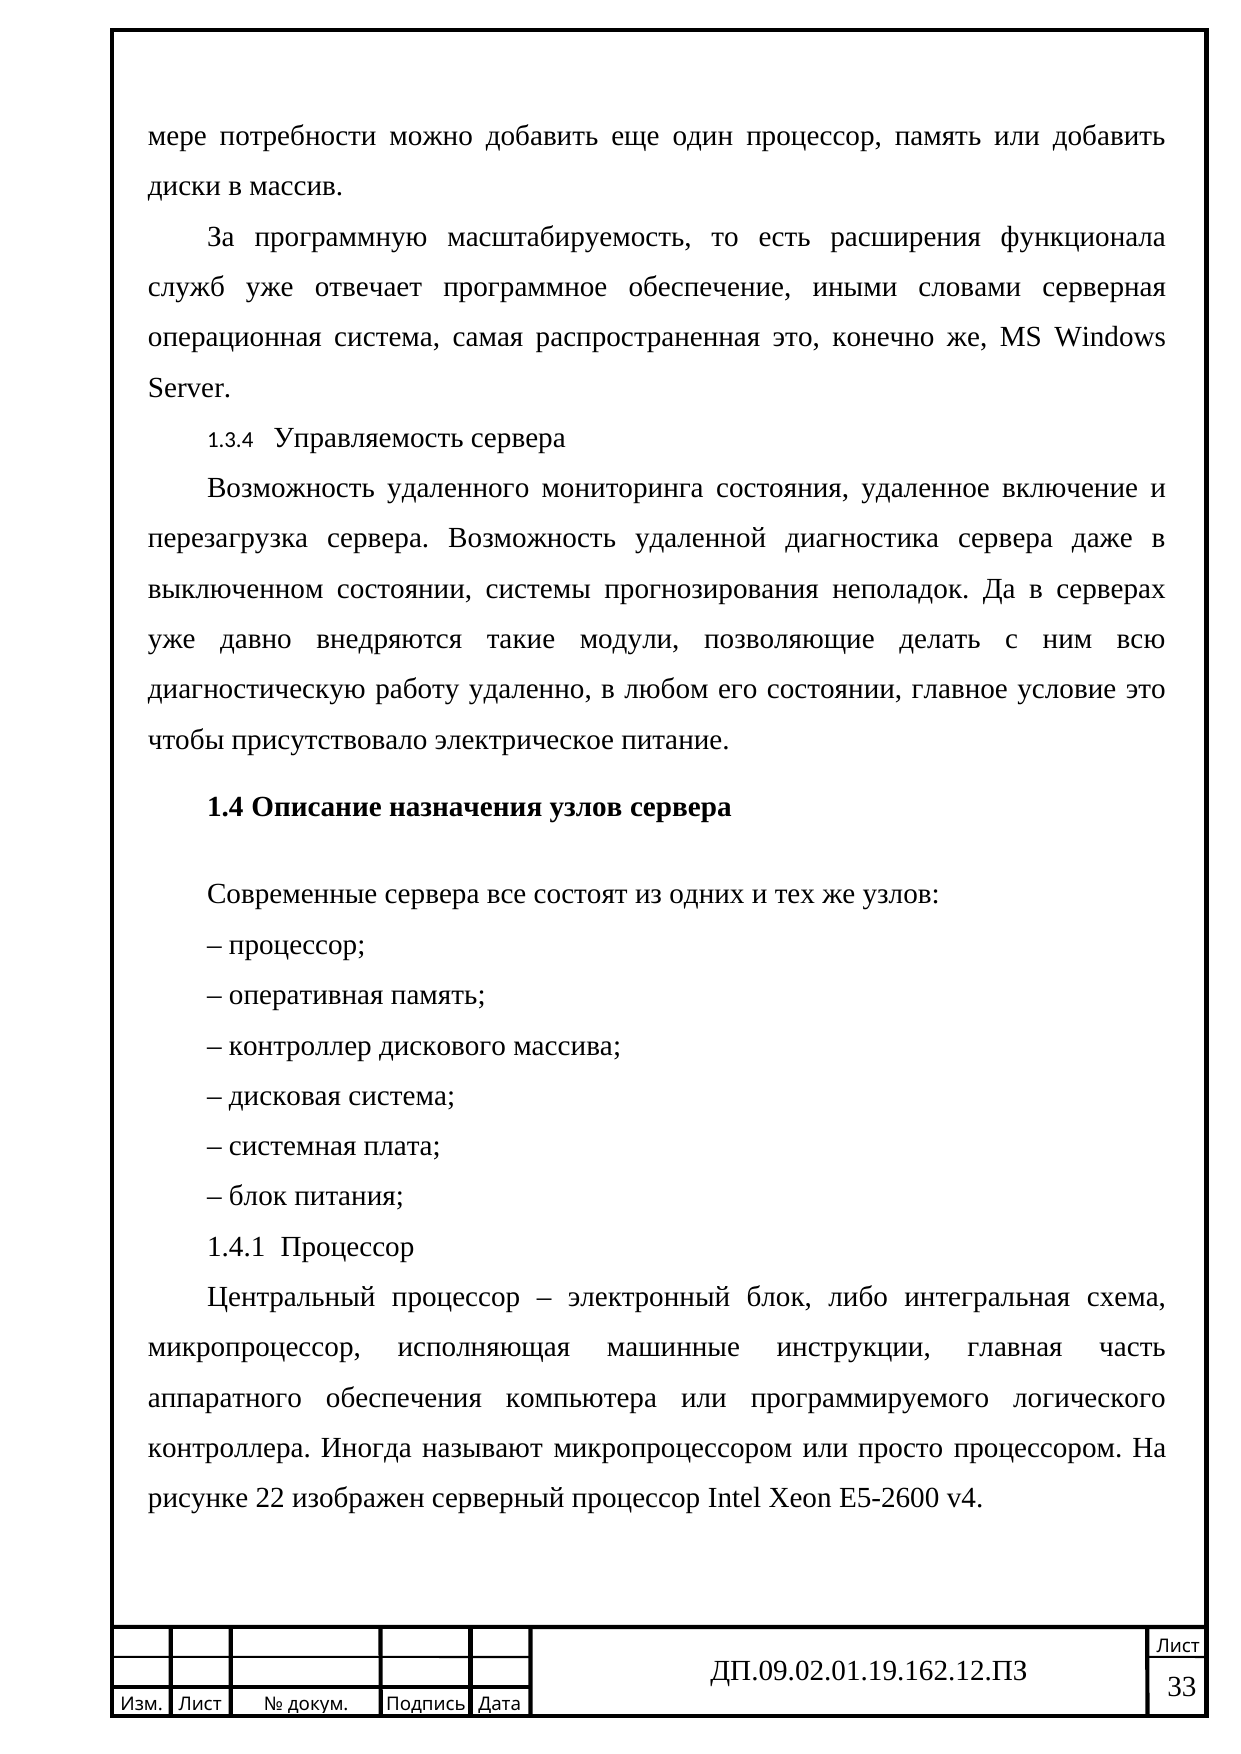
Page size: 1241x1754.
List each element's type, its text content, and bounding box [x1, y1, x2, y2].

text – контроллер дискового массива; [613, 1028, 1167, 1061]
text – процессор; [357, 927, 1167, 961]
text – системная плата; [148, 1128, 1167, 1162]
text Возможность удаленного мониторинга состояния, удаленное включение и перезагрузка сервера. Возможность удаленной диагностика сервера даже в выключенном состоянии, системы прогнозирования неполадок. Да в серверах уже давно внедряются такие модули, позволяющие делать с ним всю диагностическую работу удаленно, в любом его состоянии, главное условие это чтобы присутствовало электрическое питание. [148, 470, 1167, 755]
text – дисковая система; [447, 1078, 1167, 1111]
subtitle Описание назначения узлов сервера [148, 789, 1167, 822]
text – дисковая система; [148, 1078, 229, 1111]
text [148, 118, 1167, 202]
text – оперативная память; [477, 977, 1167, 1011]
text – процессор; [148, 927, 229, 961]
list Управляемость сервера [148, 420, 1167, 453]
text – блок питания; [148, 1178, 1167, 1212]
text Центральный процессор – электронный блок, либо интегральная схема, микропроцессор, исполняющая машинные инструкции, главная часть аппаратного обеспечения компьютера или программируемого логического контроллера. Иногда называют микропроцессором или просто процессором. На рисунке 22 изображен серверный процессор Intel Xeon E5-2600 v4. [148, 1279, 1167, 1514]
list Процессор [148, 1229, 1167, 1262]
text – оперативная память; [148, 977, 229, 1011]
text За программную масштабируемость, то есть расширения функционала служб уже отвечает программное обеспечение, иными словами серверная операционная система, самая распространенная это, конечно же, MS Windows Server. [148, 219, 1167, 403]
text Современные сервера все состоят из одних и тех же узлов: [148, 877, 1167, 910]
text – контроллер дискового массива; [148, 1028, 229, 1061]
